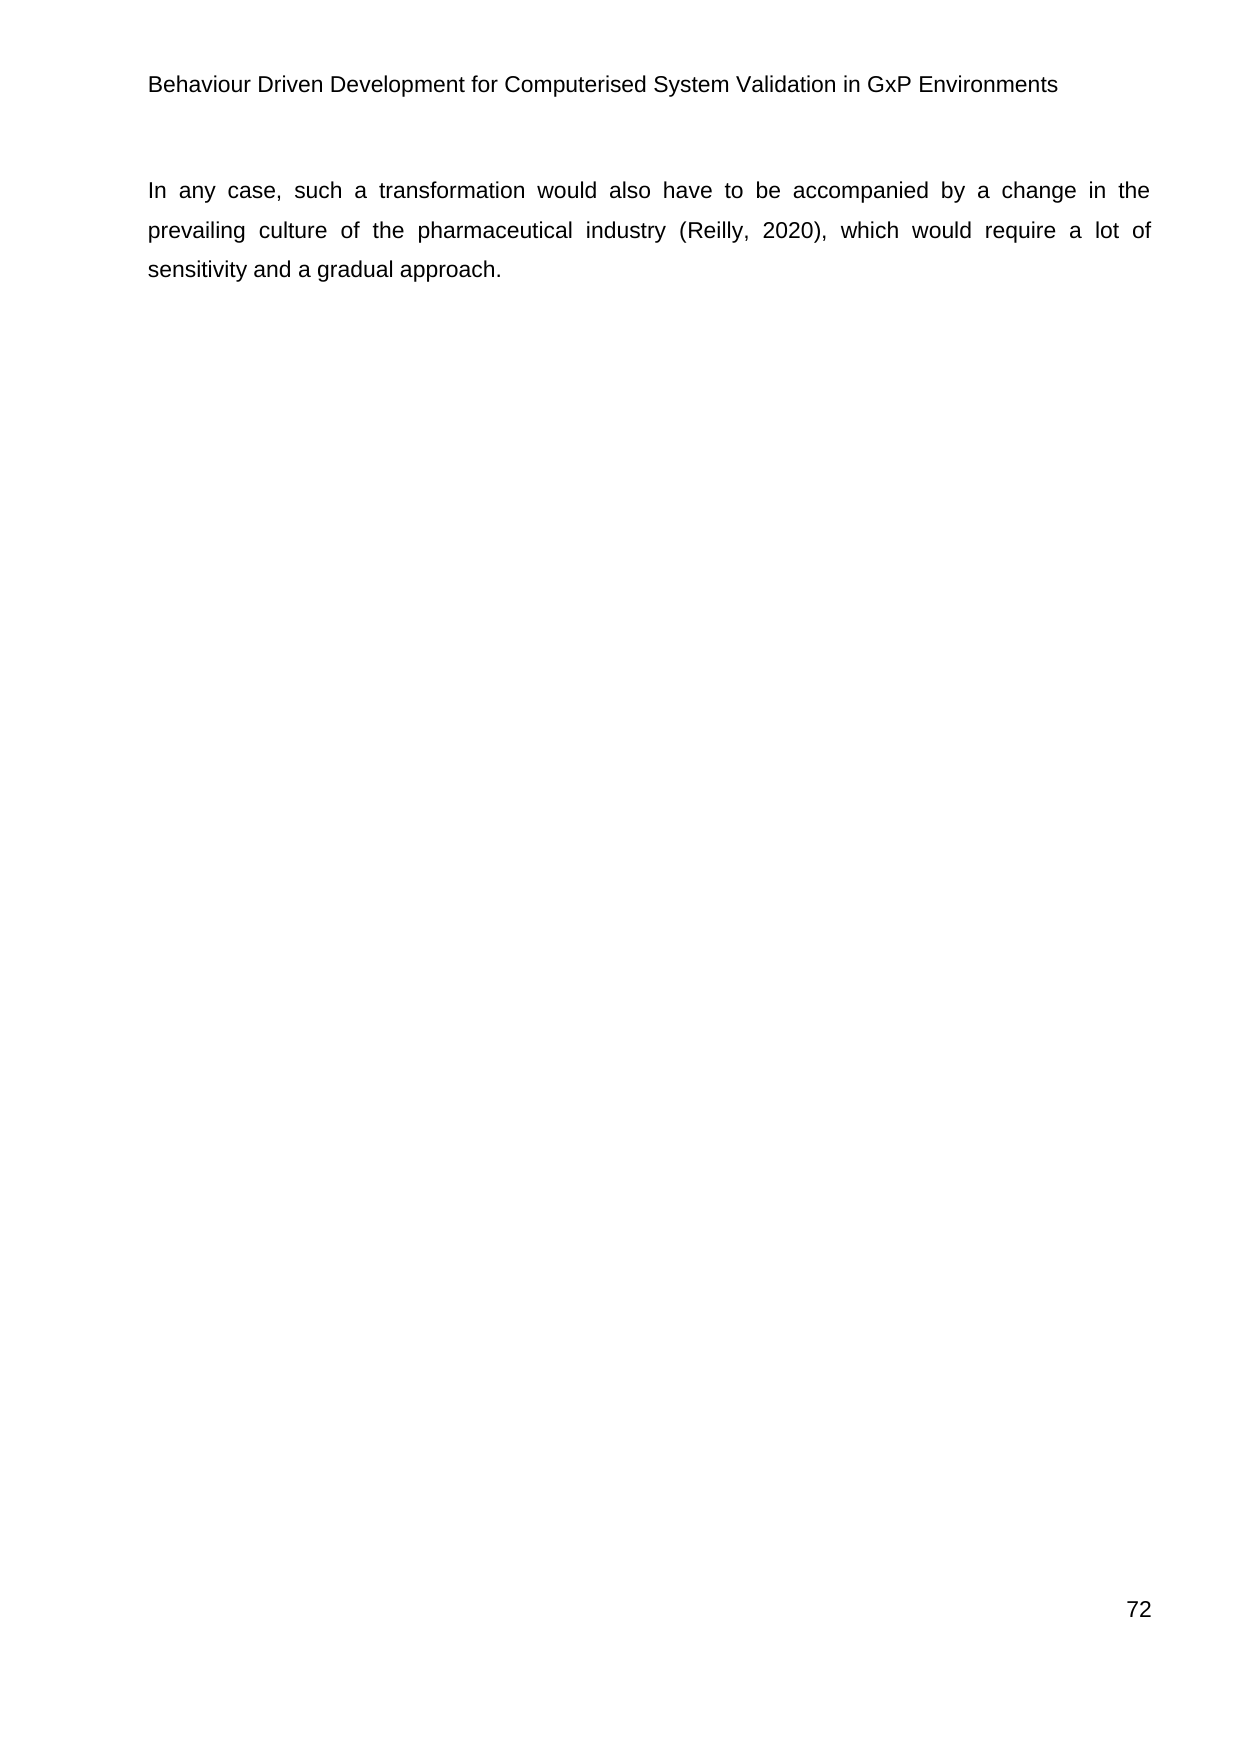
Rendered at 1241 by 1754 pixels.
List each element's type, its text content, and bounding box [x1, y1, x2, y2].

text In any case, such a transformation would also have to be accompanied by a change in the prevailing culture of the pharmaceutical industry (Reilly, 2020), which would require a lot of sensitivity and a gradual approach. [148, 177, 1152, 282]
